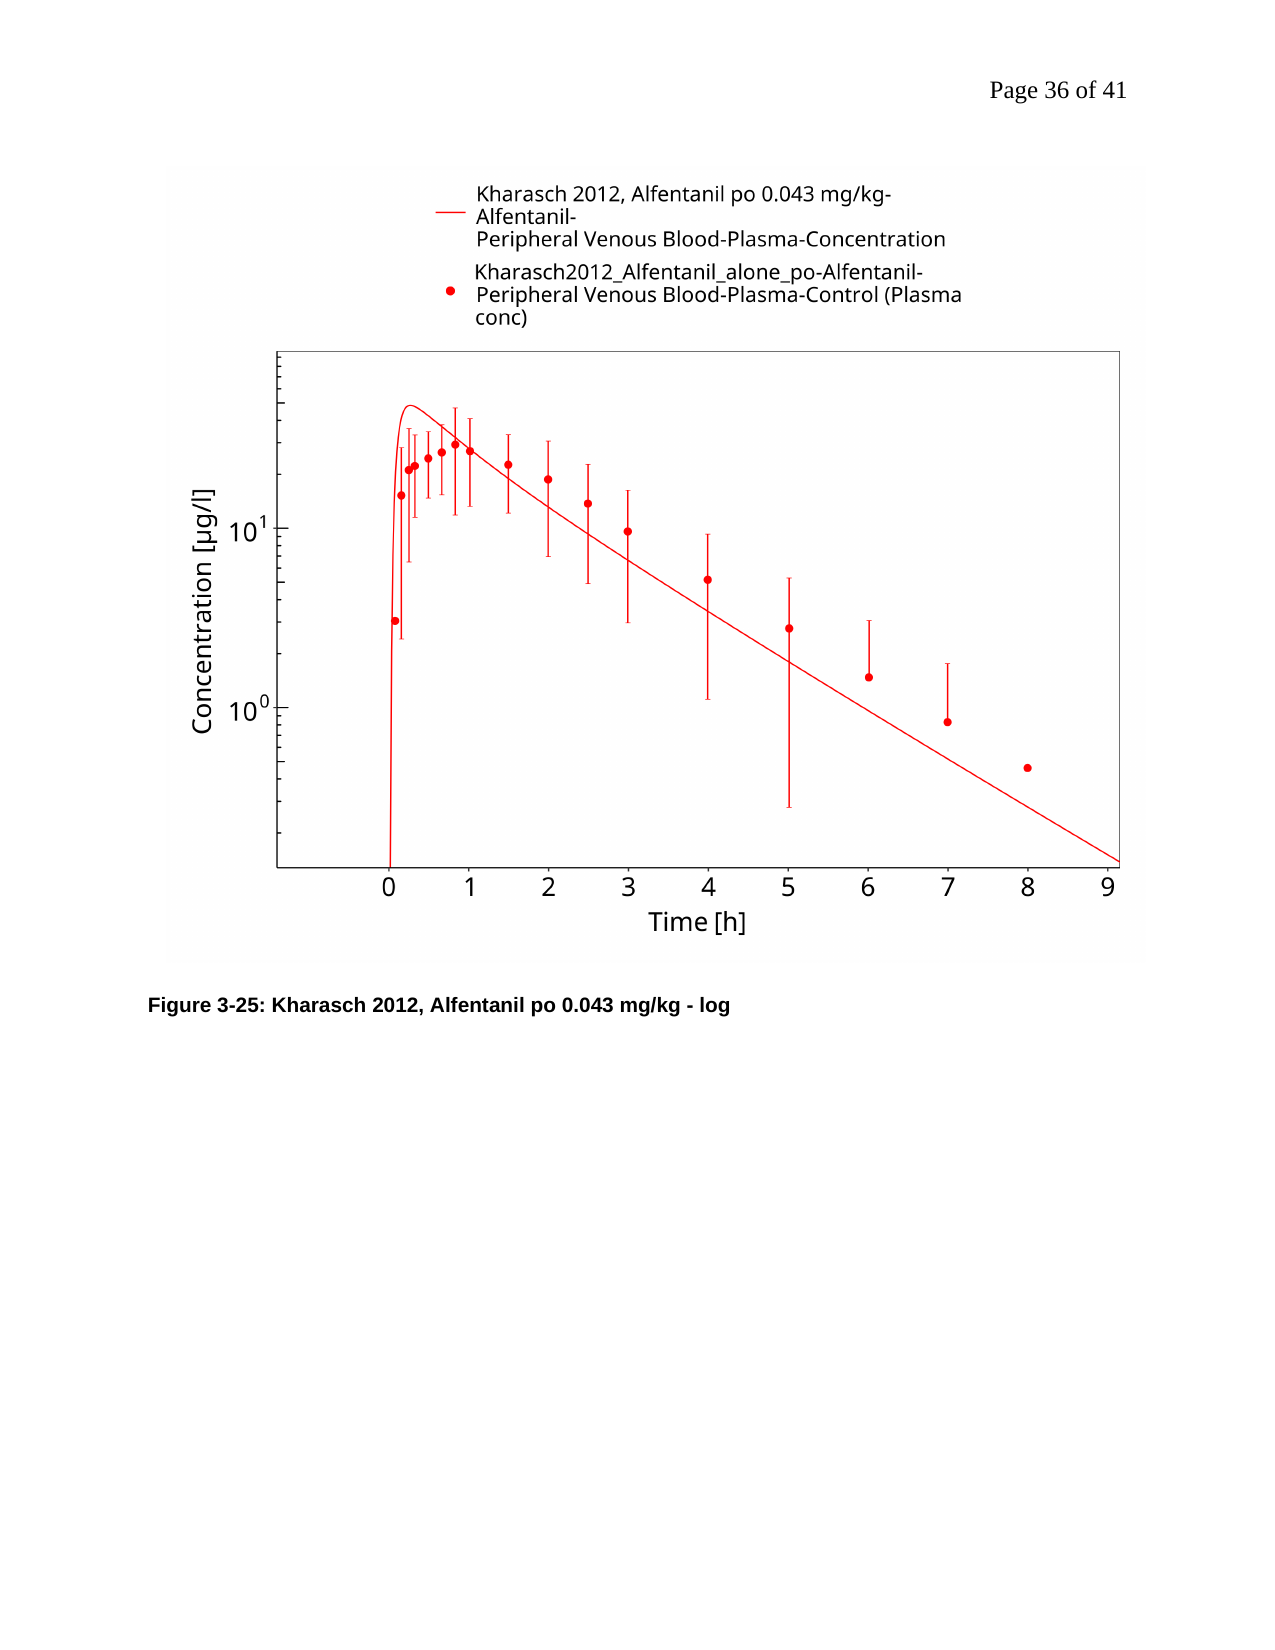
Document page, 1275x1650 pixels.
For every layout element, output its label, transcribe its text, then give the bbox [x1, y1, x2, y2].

text Figure 3-25: Kharasch 2012, Alfentanil po 0.043 mg/kg - log [148, 993, 1127, 1017]
picture [166, 166, 1146, 963]
